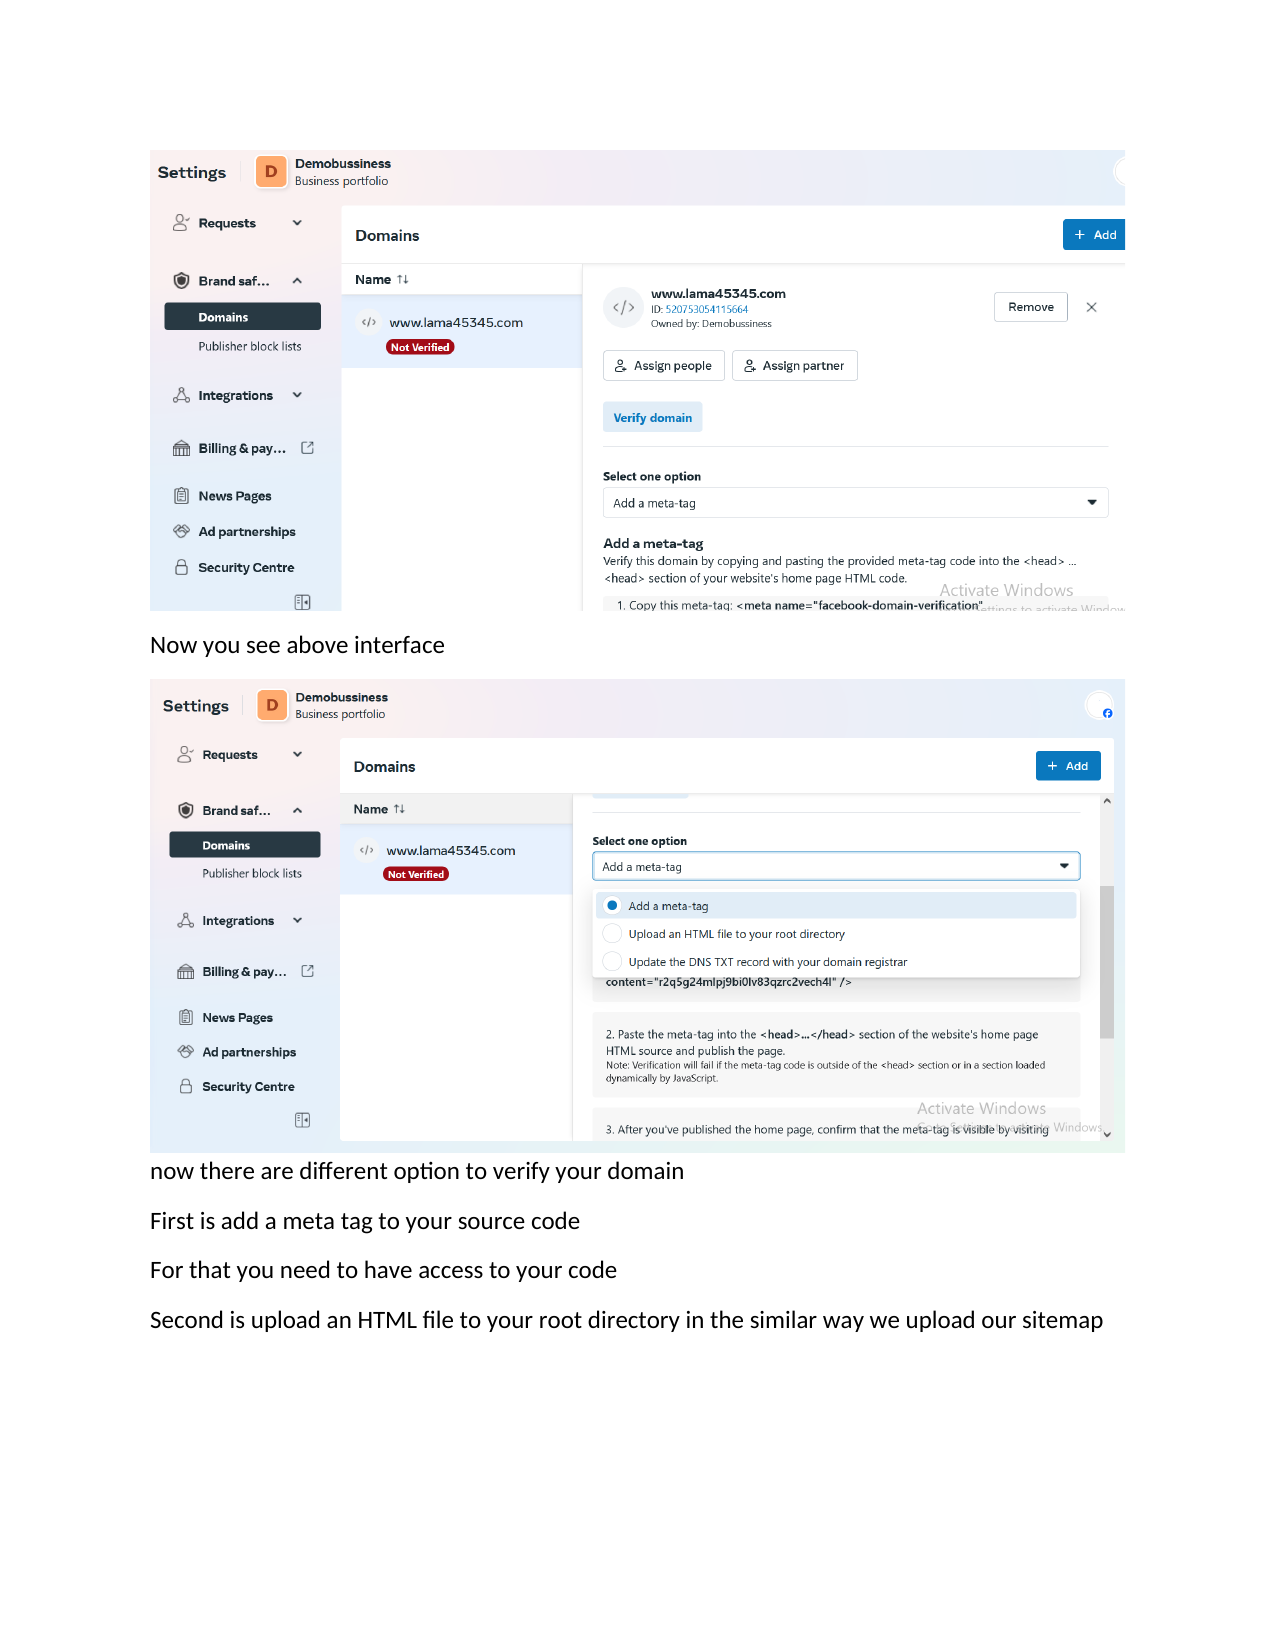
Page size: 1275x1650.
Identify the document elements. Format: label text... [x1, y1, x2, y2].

text For that you need to have access to your code [150, 1254, 1125, 1285]
text Second is upload an HTML file to your root directory in the similar way we upload our sitemap [150, 1304, 1125, 1334]
picture [150, 150, 1125, 611]
text now there are different option to verify your domain [150, 1153, 1125, 1186]
picture [150, 679, 1125, 1153]
text First is add a meta tag to your source code [150, 1205, 1125, 1235]
text Now you see above interface [150, 630, 1125, 660]
